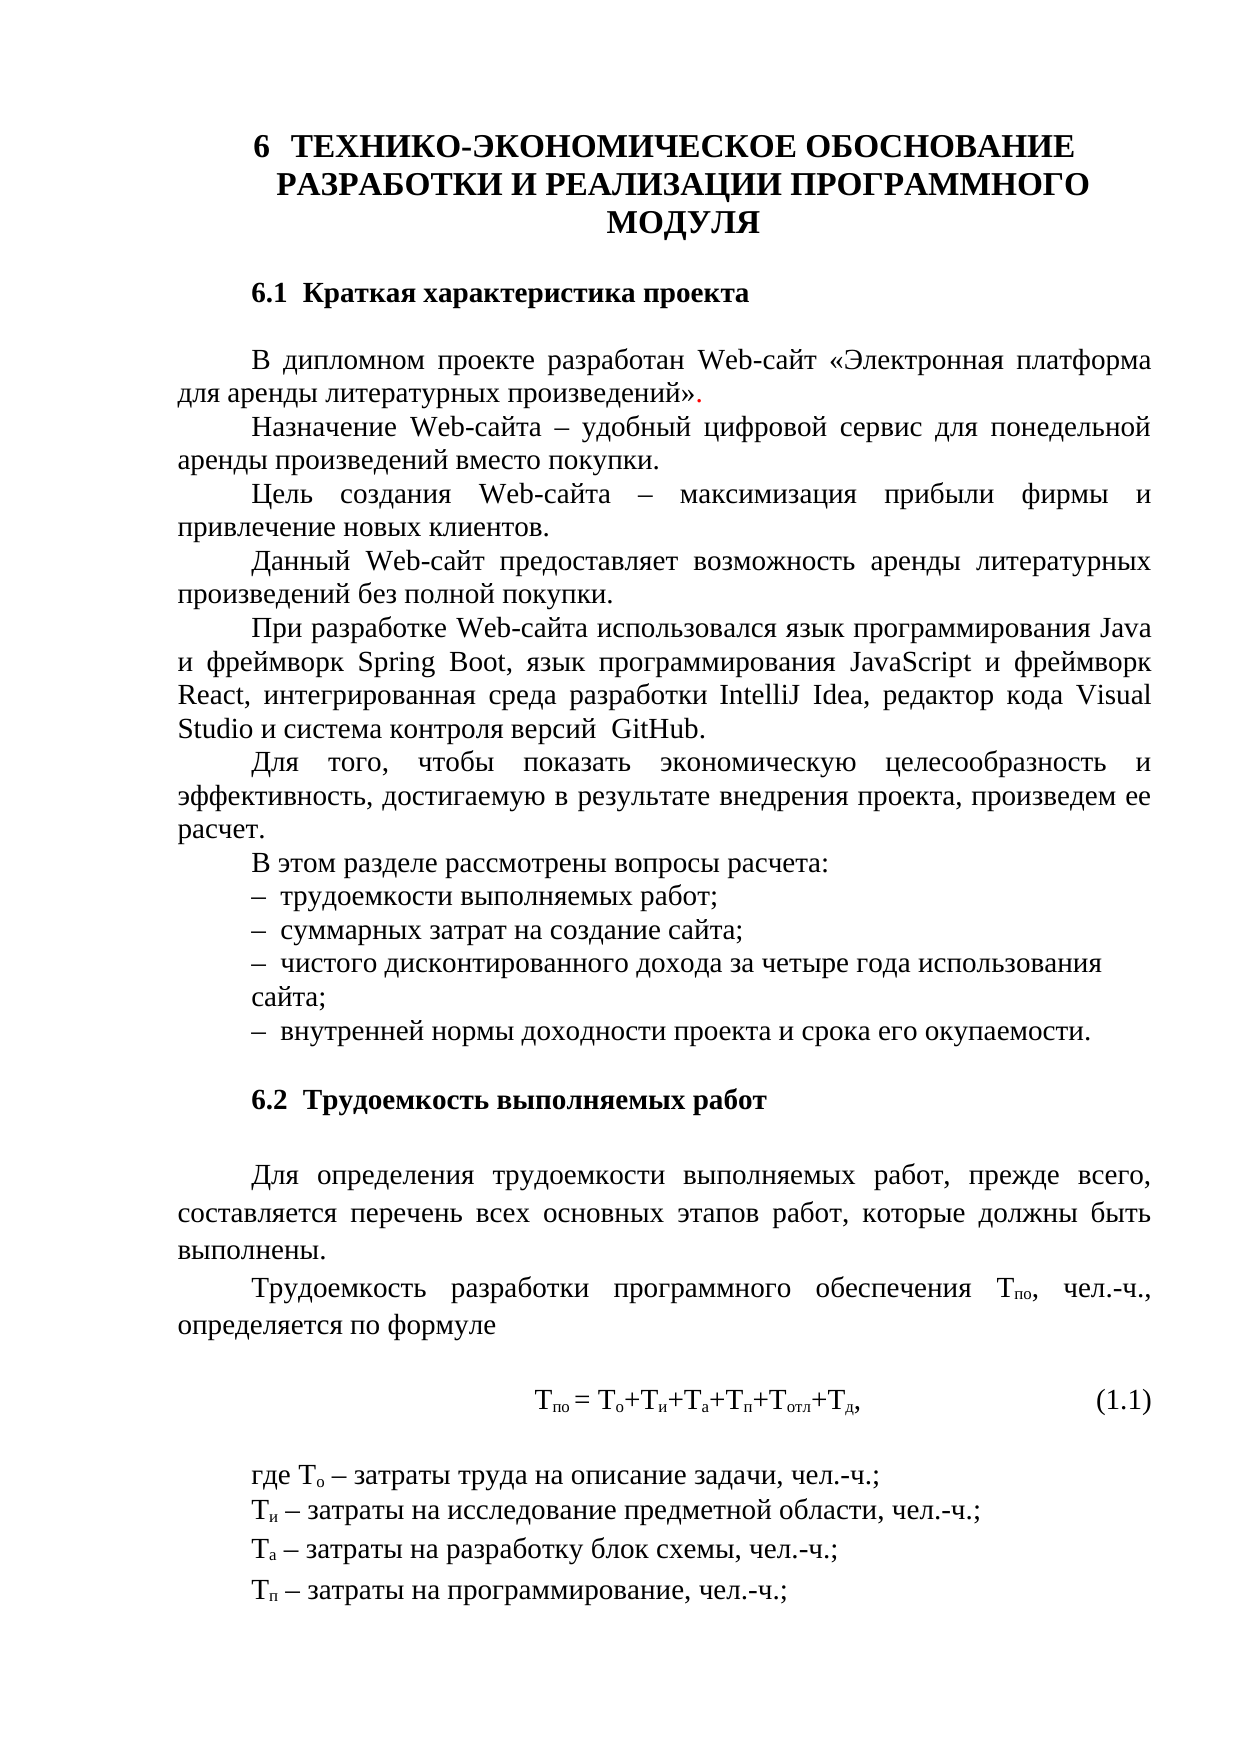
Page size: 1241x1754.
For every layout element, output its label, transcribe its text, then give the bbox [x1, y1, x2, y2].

text При разработке Web-сайта использовался язык программирования Java и фреймворк Spring Boot, язык программирования JavaScript и фреймворк React, интегрированная среда разработки IntelliJ Idea, редактор кода Visual Studio и система контроля версий GitHub. [177, 610, 1152, 744]
text В этом разделе рассмотрены вопросы расчета: [177, 845, 1152, 878]
subtitle ТЕХНИКО-ЭКОНОМИЧЕСКОЕ ОБОСНОВАНИЕ РАЗРАБОТКИ И РЕАЛИЗАЦИИ ПРОГРАММНОГО МОДУЛЯ [177, 126, 1152, 241]
text – трудоемкости выполняемых работ; [177, 878, 1152, 912]
text Данный Web-сайт предоставляет возможность аренды литературных произведений без полной покупки. [177, 543, 1152, 610]
text Tпо = Tо+Tи+Tа+Tп+Tотл+Tд, (1.1) [177, 1380, 1152, 1417]
text Для того, чтобы показать экономическую целесообразность и эффективность, достигаемую в результате внедрения проекта, произведем ее расчет. [177, 744, 1152, 845]
text Tп – затраты на программирование, чел.-ч.; [177, 1569, 1152, 1607]
text – чистого дисконтированного дохода за четыре года использования [177, 946, 1152, 979]
text Назначение Web-сайта – удобный цифровой сервис для понедельной аренды произведений вместо покупки. [177, 409, 1152, 476]
subtitle Трудоемкость выполняемых работ [251, 1080, 1152, 1117]
text В дипломном проекте разработан Web-сайт «Электронная платформа для аренды литературных произведений». [177, 342, 1152, 409]
text Для определения трудоемкости выполняемых работ, прежде всего, составляется перечень всех основных этапов работ, которые должны быть выполнены. [177, 1155, 1152, 1267]
text сайта; [177, 979, 1152, 1013]
text Трудоемкость разработки программного обеспечения Tпо, чел.-ч., определяется по формуле [177, 1267, 1152, 1342]
subtitle Краткая характеристика проекта [251, 275, 1152, 308]
text Tа – затраты на разработку блок схемы, чел.-ч.; [177, 1531, 1152, 1564]
text Цель создания Web-сайта – максимизация прибыли фирмы и привлечение новых клиентов. [177, 476, 1152, 543]
text где Tо – затраты труда на описание задачи, чел.-ч.; [177, 1455, 1152, 1492]
text – суммарных затрат на создание сайта; [177, 912, 1152, 946]
text – внутренней нормы доходности проекта и срока его окупаемости. [177, 1013, 1152, 1046]
text Tи – затраты на исследование предметной области, чел.-ч.; [177, 1492, 1152, 1526]
